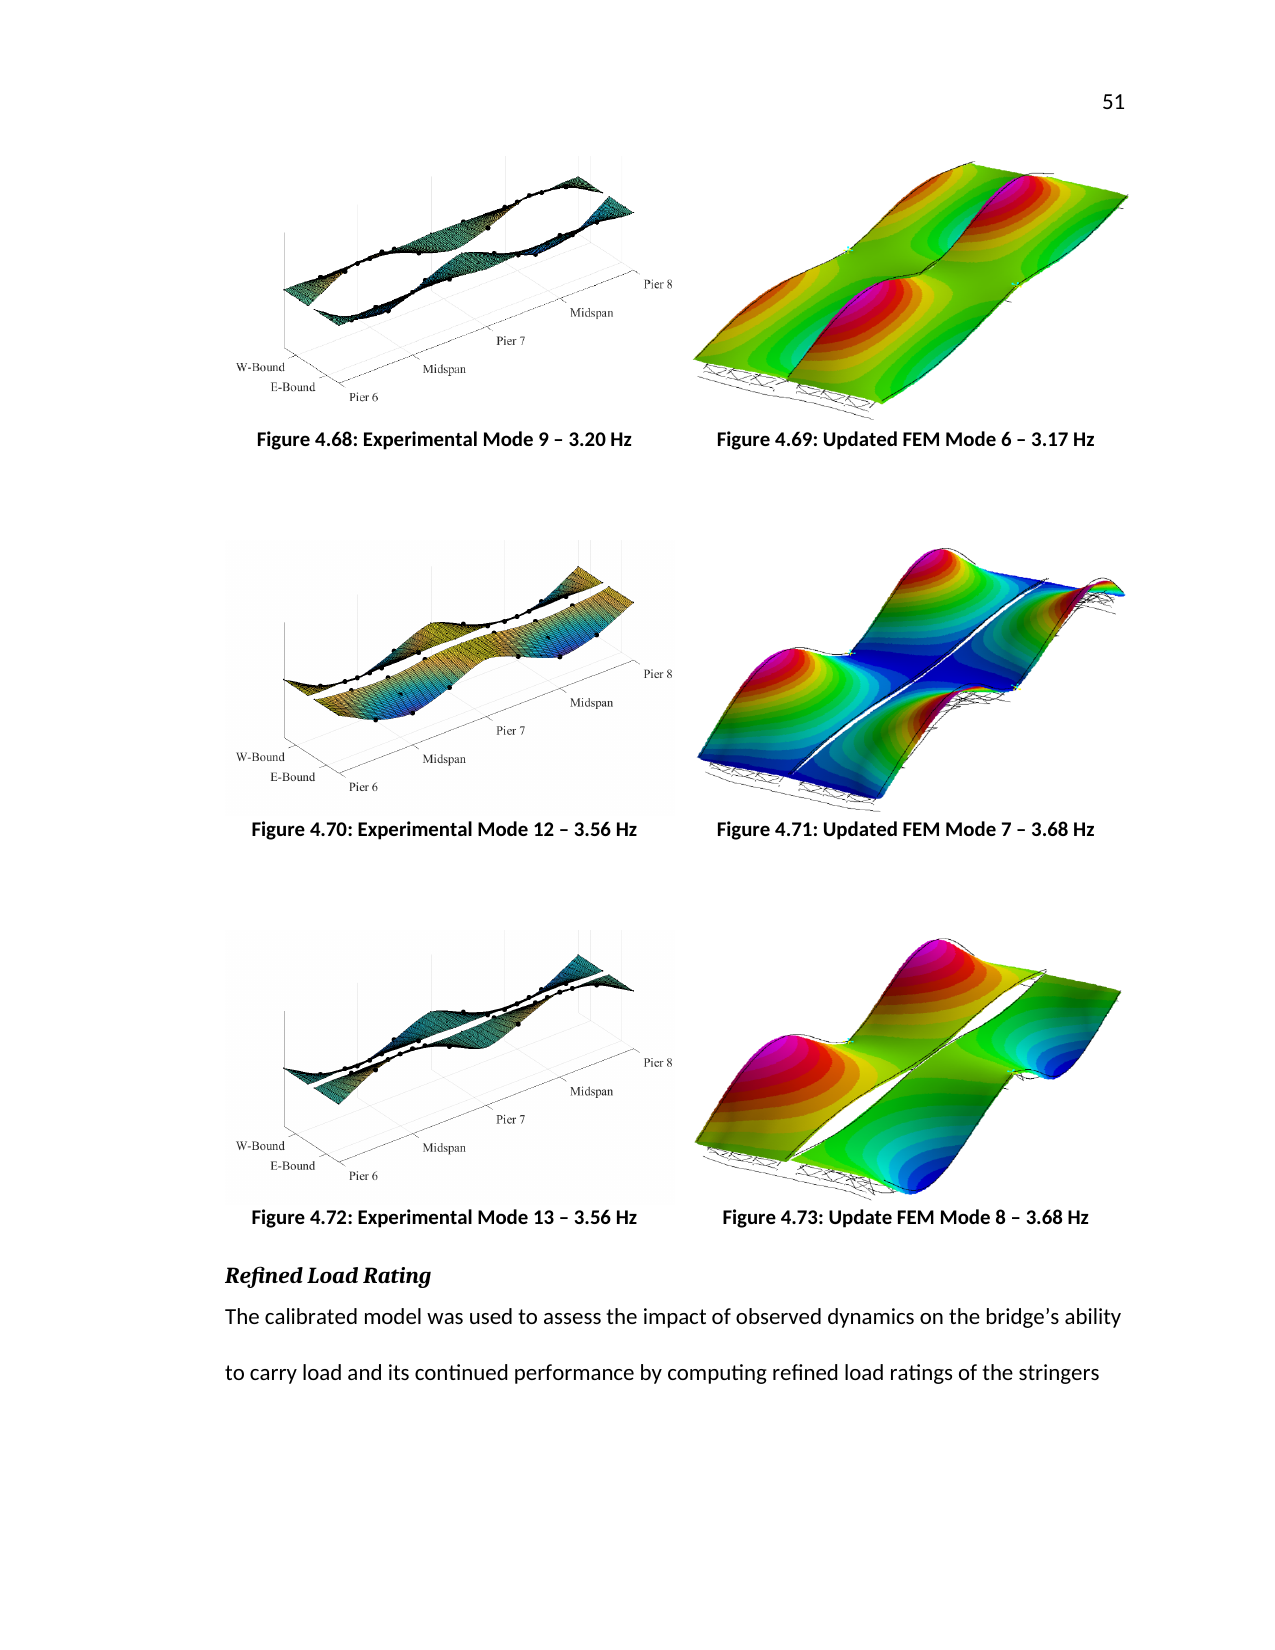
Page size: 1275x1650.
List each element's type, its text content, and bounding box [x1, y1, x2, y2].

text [225, 1302, 1125, 1386]
picture [686, 934, 1137, 1205]
picture [225, 540, 675, 816]
picture [686, 545, 1137, 816]
picture [225, 930, 675, 1205]
subtitle Refined Load Rating [225, 1263, 1125, 1289]
picture [225, 156, 675, 426]
picture [686, 156, 1137, 426]
